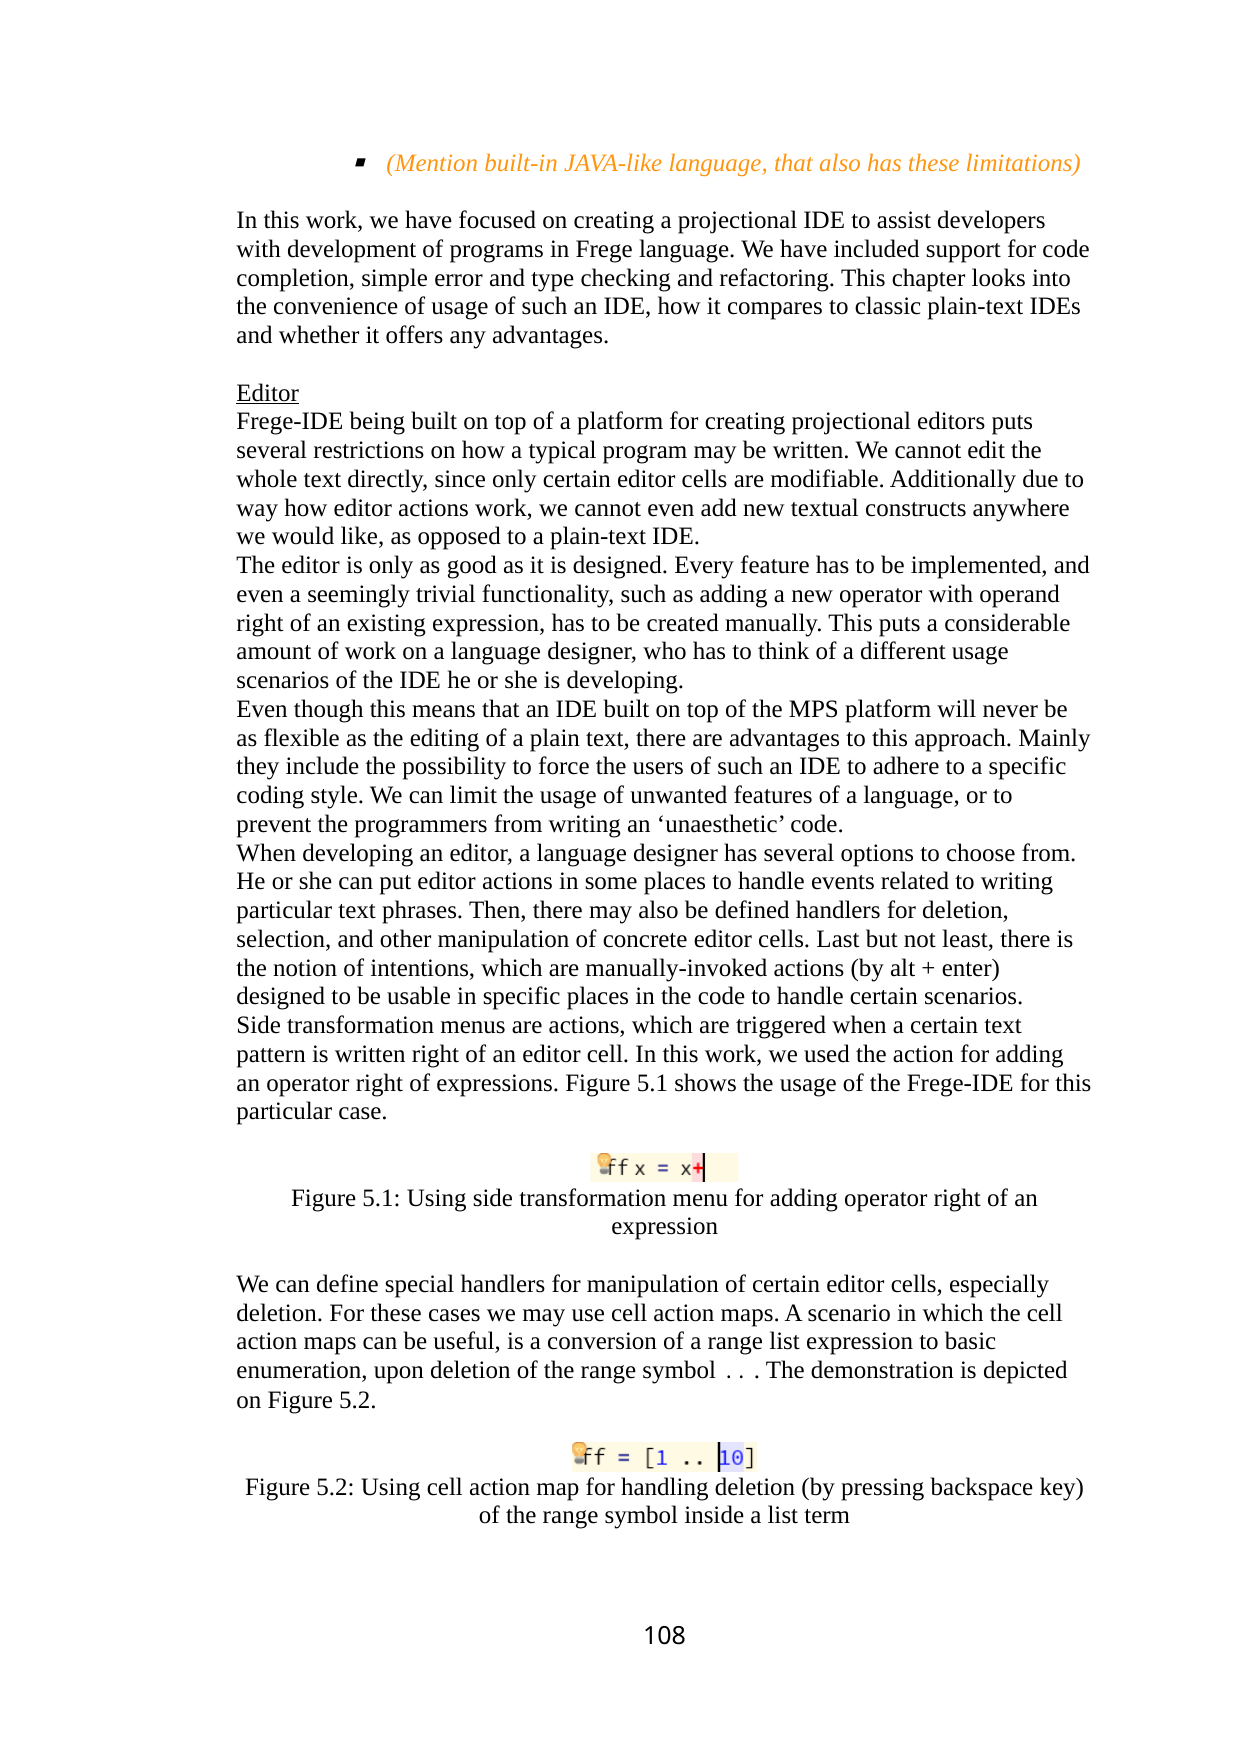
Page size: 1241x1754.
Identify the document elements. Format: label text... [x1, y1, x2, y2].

text Figure 5.1: Using side transformation menu for adding operator right of an expression [236, 1183, 1092, 1240]
text Editor [236, 378, 1092, 406]
text Frege-IDE being built on top of a platform for creating projectional editors puts several restrictions on how a typical program may be written. We cannot edit the whole text directly, since only certain editor cells are modifiable. Additionally due to way how editor actions work, we cannot even add new textual constructs anywhere we would like, as opposed to a plain-text IDE. [236, 406, 1092, 550]
text Side transformation menus are actions, which are triggered when a certain text pattern is written right of an editor cell. In this work, we used the action for adding an operator right of expressions. Figure 5.1 shows the usage of the Frege-IDE for this particular case. [236, 1010, 1092, 1125]
text We can define special handlers for manipulation of certain editor cells, especially deletion. For these cases we may use cell action maps. A scenario in which the cell action maps can be useful, is a conversion of a range list expression to basic enumeration, upon deletion of the range symbol .. . The demonstration is depicted on Figure 5.2. [236, 1269, 1092, 1413]
text The editor is only as good as it is designed. Every feature has to be implemented, and even a seemingly trivial functionality, such as adding a new operator with operand right of an existing expression, has to be created manually. This puts a considerable amount of work on a language designer, who has to think of a different usage scenarios of the IDE he or she is developing. [236, 550, 1092, 694]
text When developing an editor, a language designer has several options to choose from. He or she can put editor actions in some places to handle events related to writing particular text phrases. Then, there may also be defined handlers for deletion, selection, and other manipulation of concrete editor cells. Last but not least, there is the notion of intentions, which are manually-invoked actions (by alt + enter) designed to be usable in specific places in the code to handle certain scenarios. [236, 838, 1092, 1010]
picture [590, 1153, 739, 1182]
text Even though this means that an IDE built on top of the MPS platform will never be as flexible as the editing of a plain text, there are advantages to this approach. Mainly they include the possibility to force the users of such an IDE to adhere to a specific coding style. We can limit the usage of unwanted features of a language, or to prevent the programmers from writing an ‘unaesthetic’ code. [236, 694, 1092, 838]
text Figure 5.2: Using cell action map for handling deletion (by pressing backspace key) of the range symbol inside a list term [236, 1472, 1092, 1529]
picture [571, 1442, 757, 1472]
list (Mention built-in JAVA-like language, that also has these limitations) [349, 148, 1092, 176]
text In this work, we have focused on creating a projectional IDE to assist developers with development of programs in Frege language. We have included support for code completion, simple error and type checking and refactoring. This chapter looks into the convenience of usage of such an IDE, how it compares to classic plain-text IDEs and whether it offers any advantages. [236, 205, 1092, 349]
